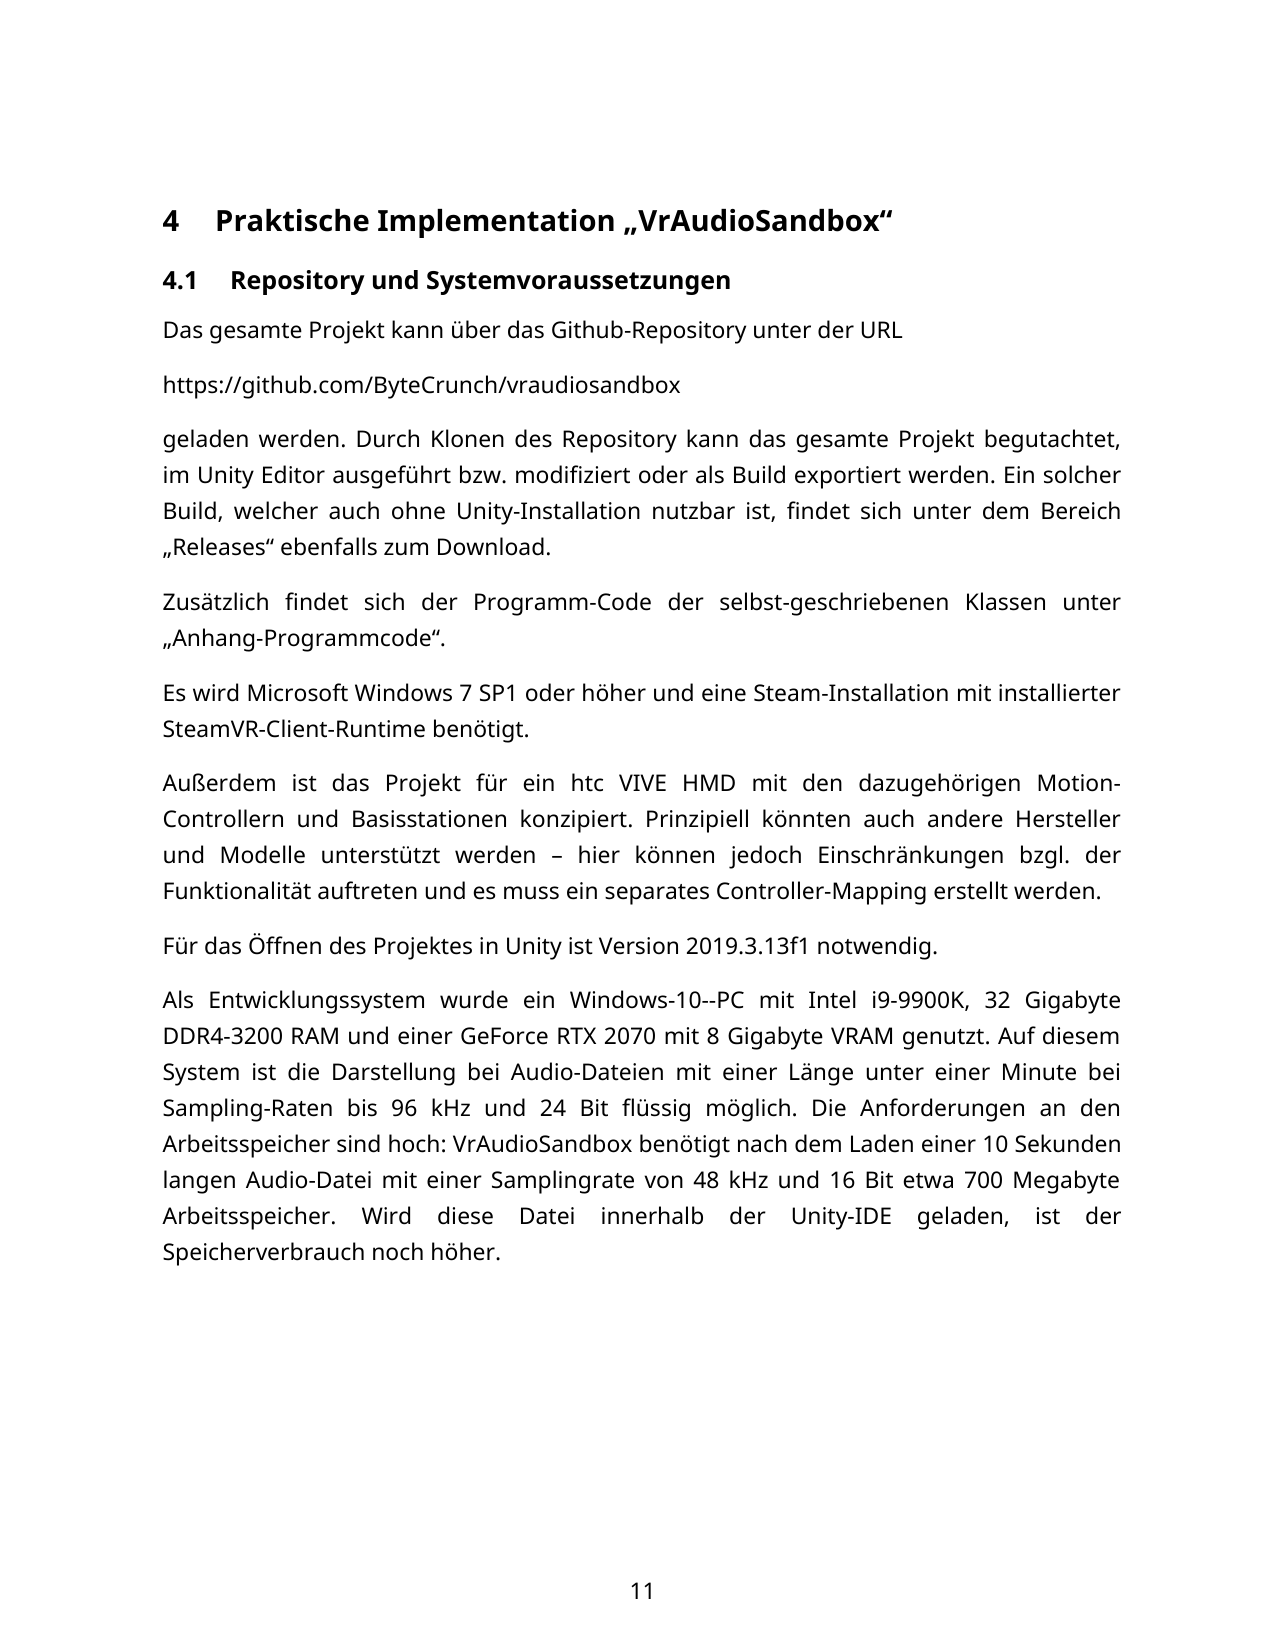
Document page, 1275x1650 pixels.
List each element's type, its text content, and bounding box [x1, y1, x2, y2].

text Für das Öffnen des Projektes in Unity ist Version 2019.3.13f1 notwendig. [162, 930, 1122, 961]
text https://github.com/ByteCrunch/vraudiosandbox [162, 369, 1122, 400]
text Das gesamte Projekt kann über das Github-Repository unter der URL [162, 314, 1122, 345]
text Es wird Microsoft Windows 7 SP1 oder höher und eine Steam-Installation mit installierter SteamVR-Client-Runtime benötigt. [162, 677, 1122, 744]
subtitle Praktische Implementation „VrAudioSandbox“ [162, 200, 1122, 240]
text Außerdem ist das Projekt für ein htc VIVE HMD mit den dazugehörigen Motion-Controllern und Basisstationen konzipiert. Prinzipiell könnten auch andere Hersteller und Modelle unterstützt werden – hier können jedoch Einschränkungen bzgl. der Funktionalität auftreten und es muss ein separates Controller-Mapping erstellt werden. [162, 767, 1122, 906]
text geladen werden. Durch Klonen des Repository kann das gesamte Projekt begutachtet, im Unity Editor ausgeführt bzw. modifiziert oder als Build exportiert werden. Ein solcher Build, welcher auch ohne Unity-Installation nutzbar ist, findet sich unter dem Bereich „Releases“ ebenfalls zum Download. [162, 423, 1122, 562]
text Als Entwicklungssystem wurde ein Windows-10--PC mit Intel i9-9900K, 32 Gigabyte DDR4-3200 RAM und einer GeForce RTX 2070 mit 8 Gigabyte VRAM genutzt. Auf diesem System ist die Darstellung bei Audio-Dateien mit einer Länge unter einer Minute bei Sampling-Raten bis 96 kHz und 24 Bit flüssig möglich. Die Anforderungen an den Arbeitsspeicher sind hoch: VrAudioSandbox benötigt nach dem Laden einer 10 Sekunden langen Audio-Datei mit einer Samplingrate von 48 kHz und 16 Bit etwa 700 Megabyte Arbeitsspeicher. Wird diese Datei innerhalb der Unity-IDE geladen, ist der Speicherverbrauch noch höher. [162, 984, 1122, 1267]
text Zusätzlich findet sich der Programm-Code der selbst-geschriebenen Klassen unter „Anhang-Programmcode“. [162, 586, 1122, 653]
subtitle Repository und Systemvoraussetzungen [162, 266, 1122, 295]
